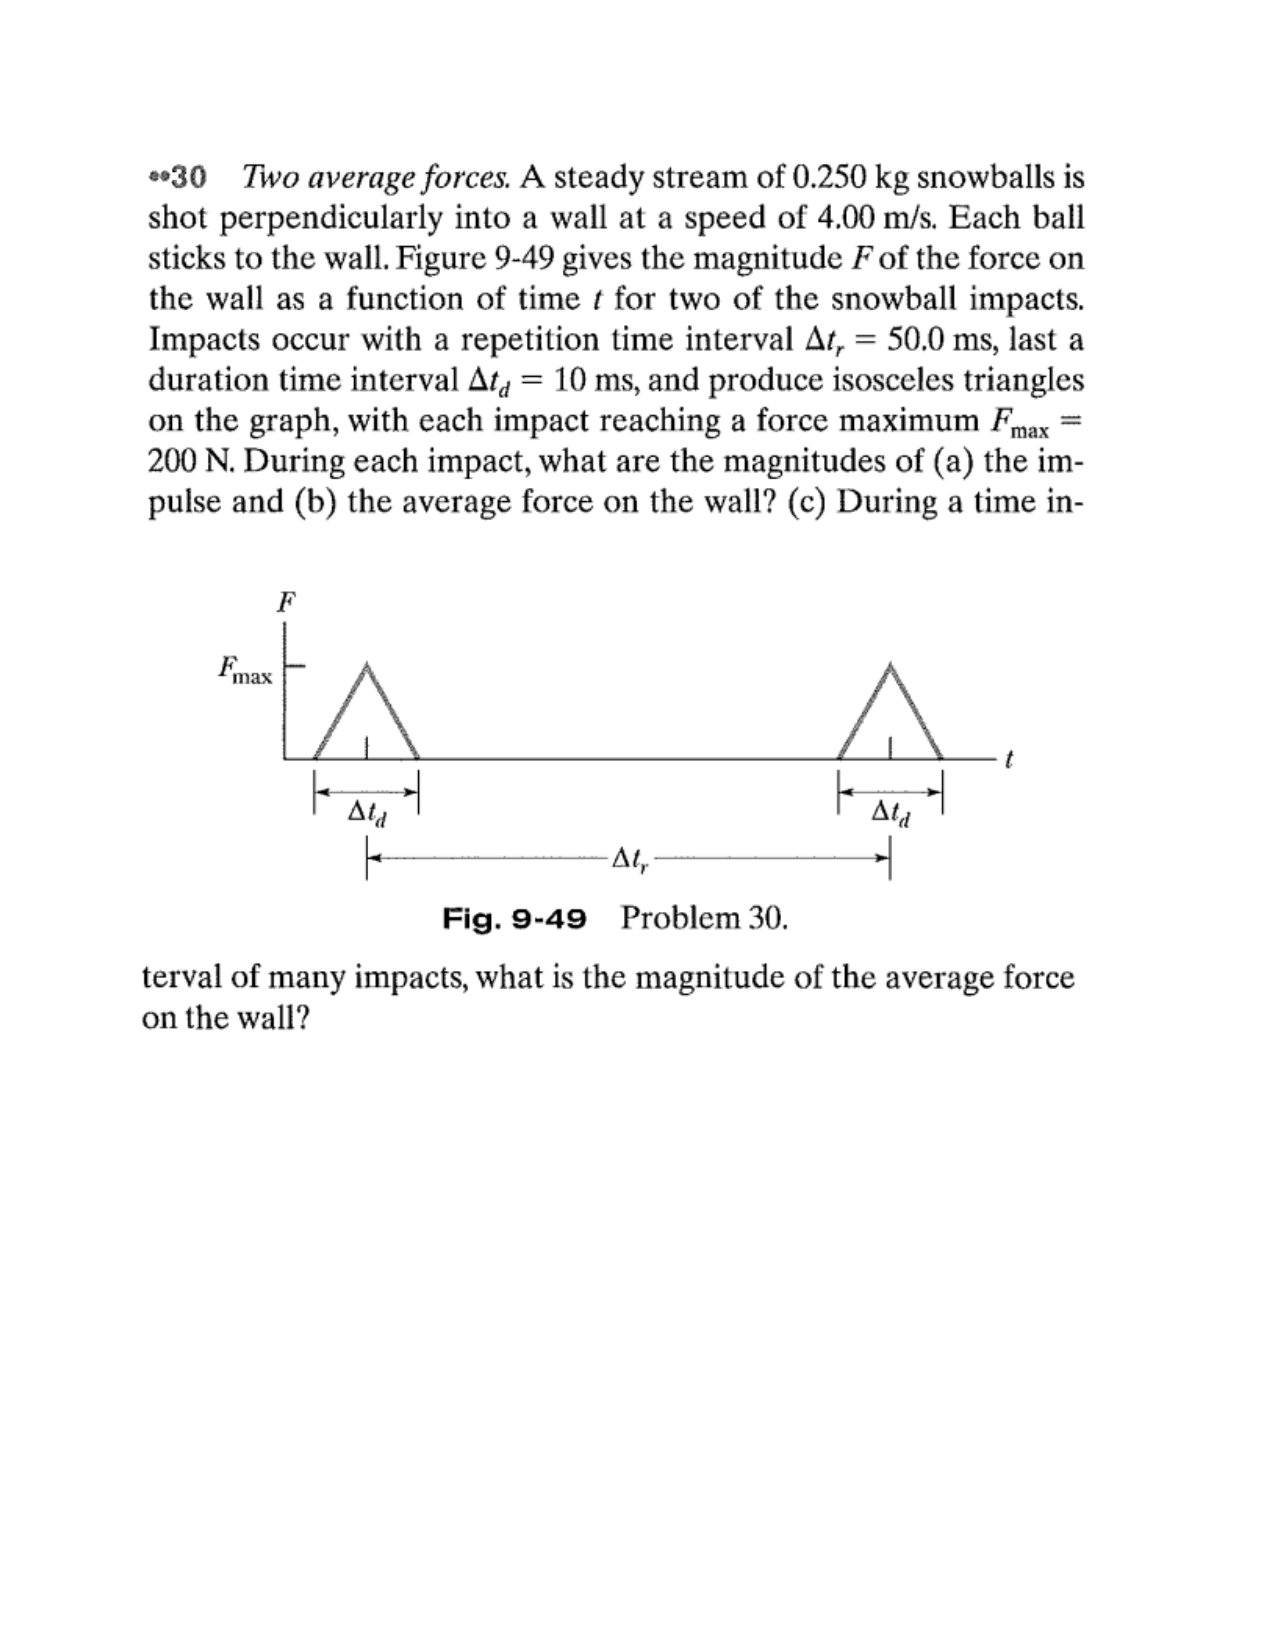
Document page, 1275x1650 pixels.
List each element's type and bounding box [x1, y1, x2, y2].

picture [135, 150, 1110, 958]
picture [135, 960, 1081, 1046]
